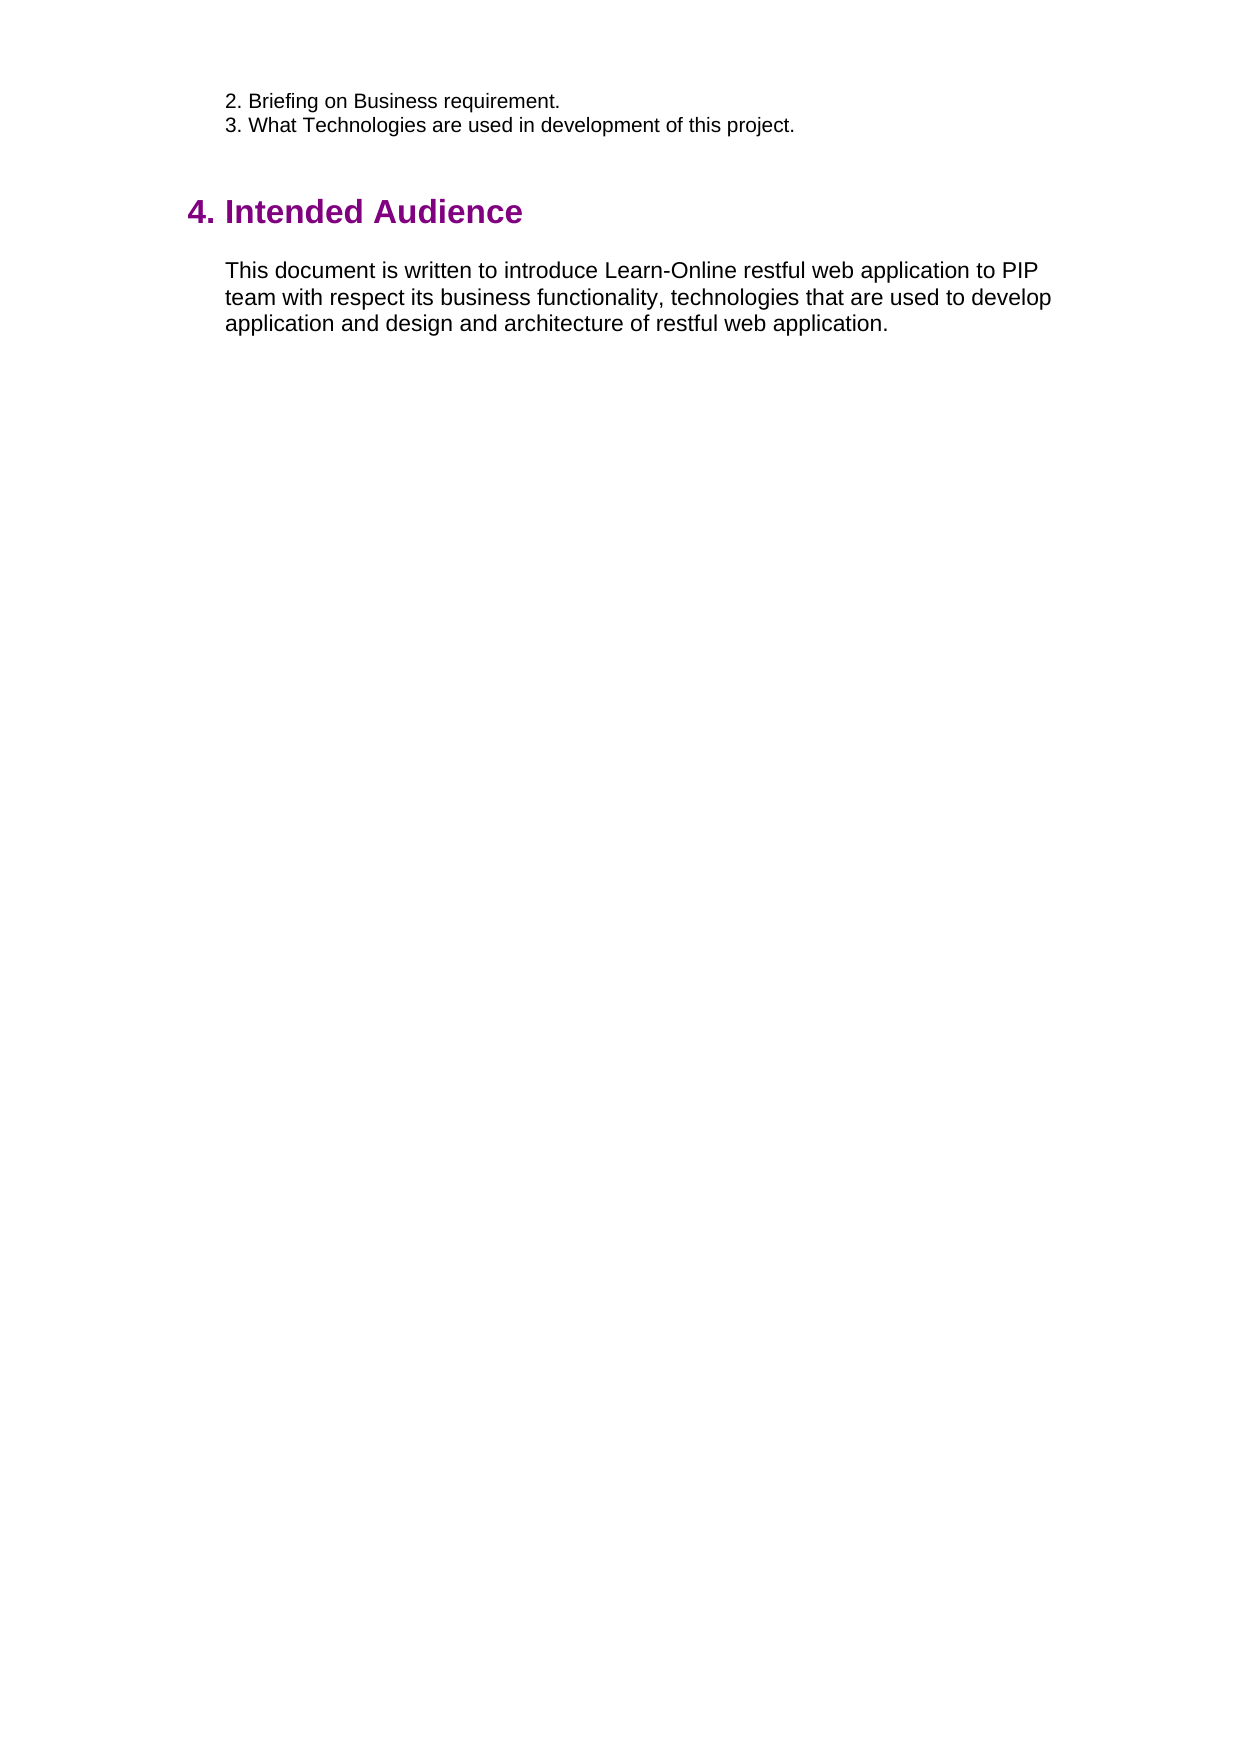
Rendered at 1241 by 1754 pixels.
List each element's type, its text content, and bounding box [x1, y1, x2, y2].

text This document is written to introduce Learn-Online restful web application to PIP team with respect its business functionality, technologies that are used to develop application and design and architecture of restful web application. [225, 257, 1090, 336]
list Intended Audience [187, 193, 1090, 231]
text 2. Briefing on Business requirement. 3. What Technologies are used in development of this project. [225, 89, 1090, 164]
